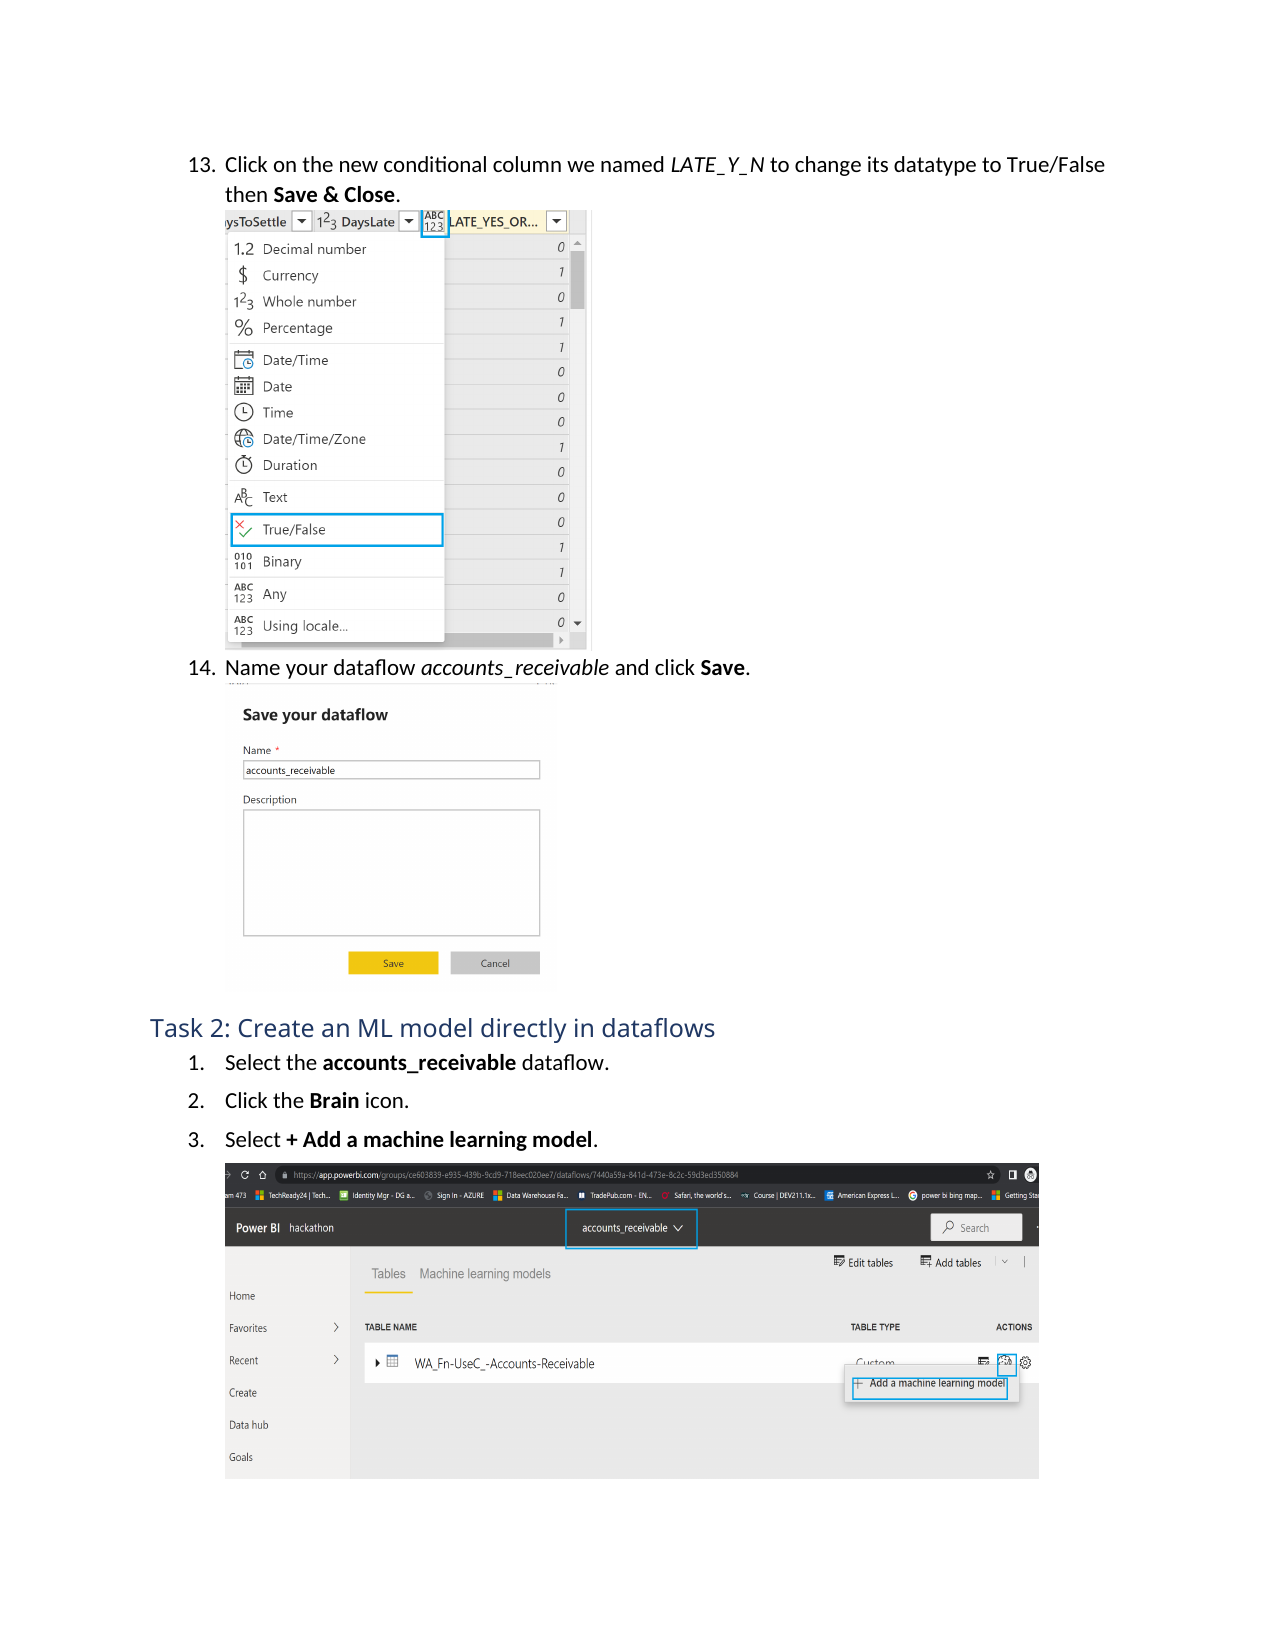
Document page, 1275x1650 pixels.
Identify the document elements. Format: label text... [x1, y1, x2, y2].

list Select the accounts_receivable dataflow. [187, 1048, 1125, 1076]
picture [225, 210, 593, 651]
list Click the Brain icon. [187, 1086, 1125, 1114]
list Click on the new conditional column we named LATE_Y_N to change its datatype to True/False then Save & Close. [187, 150, 1125, 208]
picture [225, 1163, 1039, 1479]
picture [424, 210, 447, 235]
list Name your dataflow accounts_receivable and click Save. [187, 653, 1125, 681]
picture [225, 683, 558, 992]
list Select + Add a machine learning model. [187, 1125, 1125, 1153]
subtitle Task 2: Create an ML model directly in dataflows [150, 1011, 1125, 1045]
